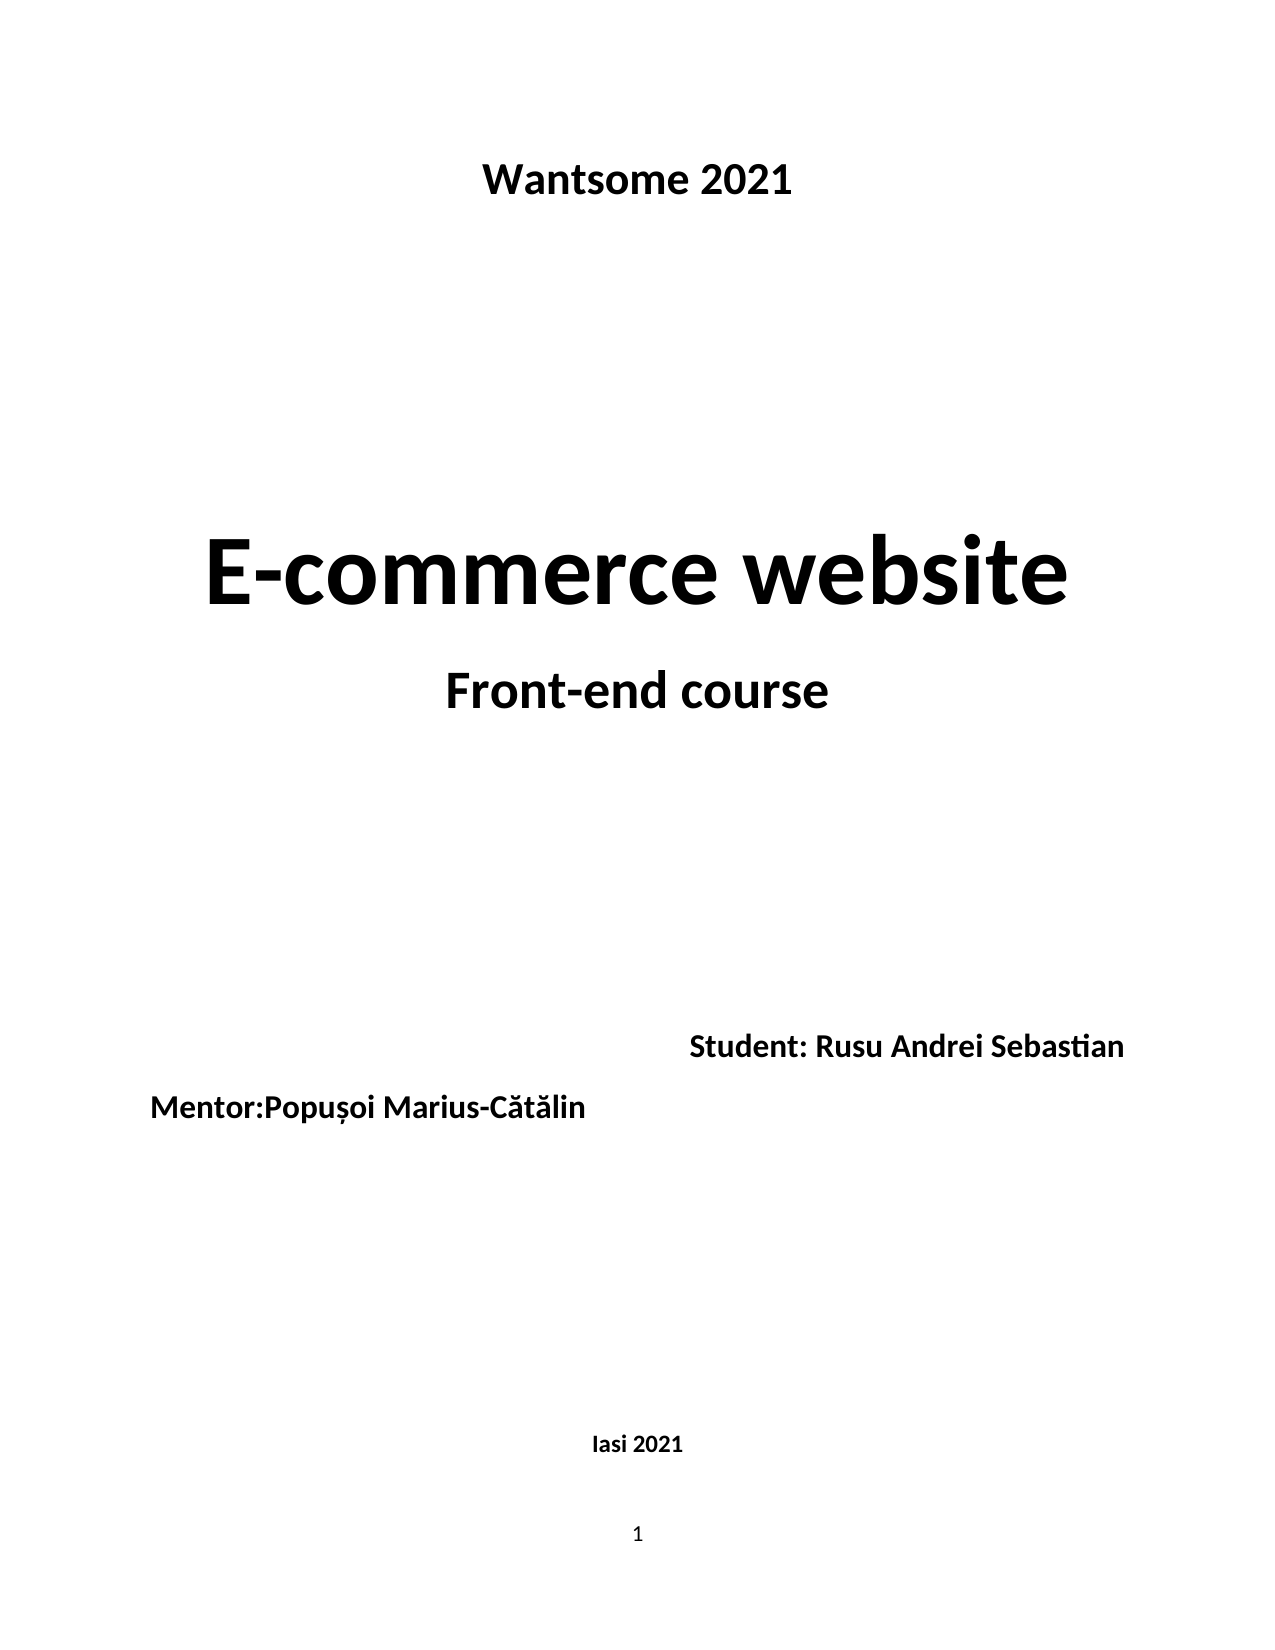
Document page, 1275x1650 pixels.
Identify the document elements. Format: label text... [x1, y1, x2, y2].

text Wantsome 2021 [150, 150, 1125, 206]
text Student: Rusu Andrei Sebastian [150, 1025, 1125, 1066]
text Mentor:Popușoi Marius-Cătălin [150, 1086, 1125, 1127]
text Iasi 2021 [150, 1428, 1125, 1458]
text E-commerce website [150, 508, 1125, 630]
text Front-end course [150, 656, 1125, 722]
